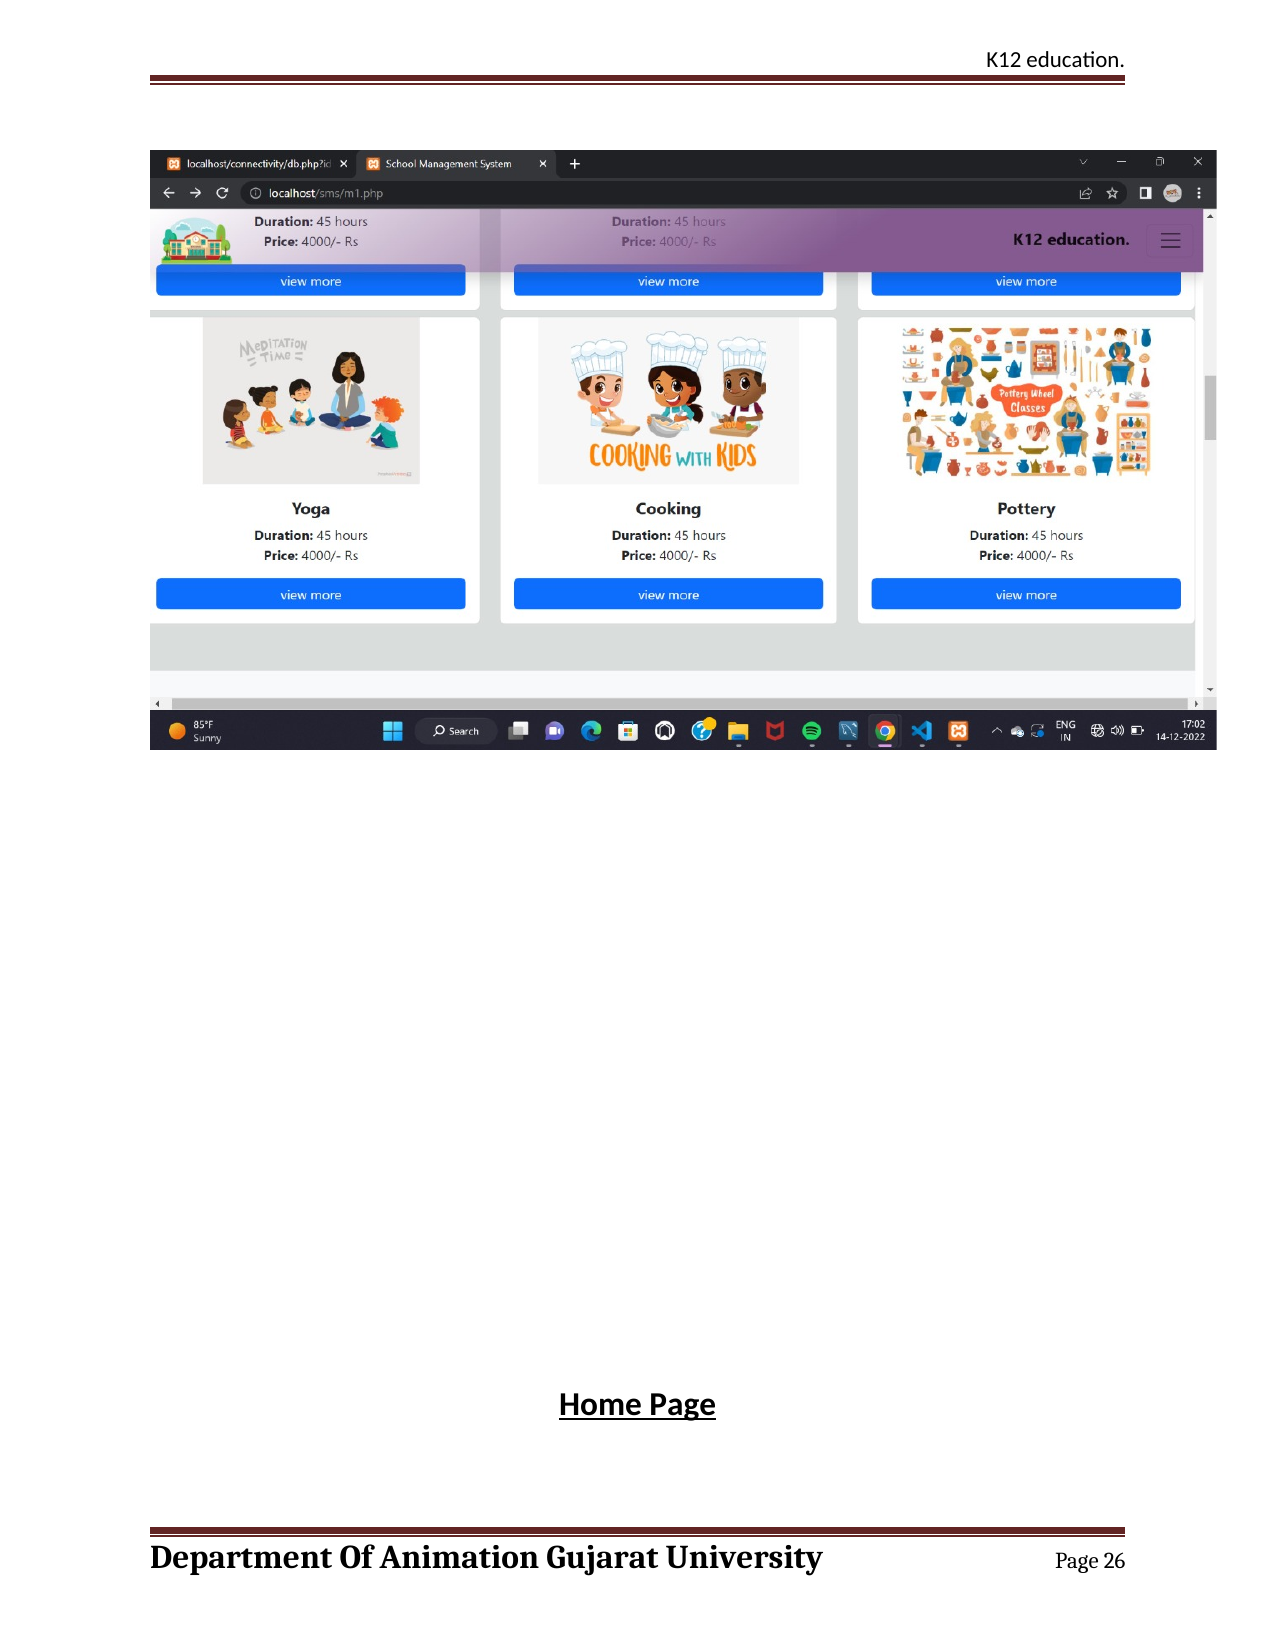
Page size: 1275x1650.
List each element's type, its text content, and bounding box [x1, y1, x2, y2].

picture [150, 150, 1217, 750]
text Home Page [150, 1383, 1125, 1424]
